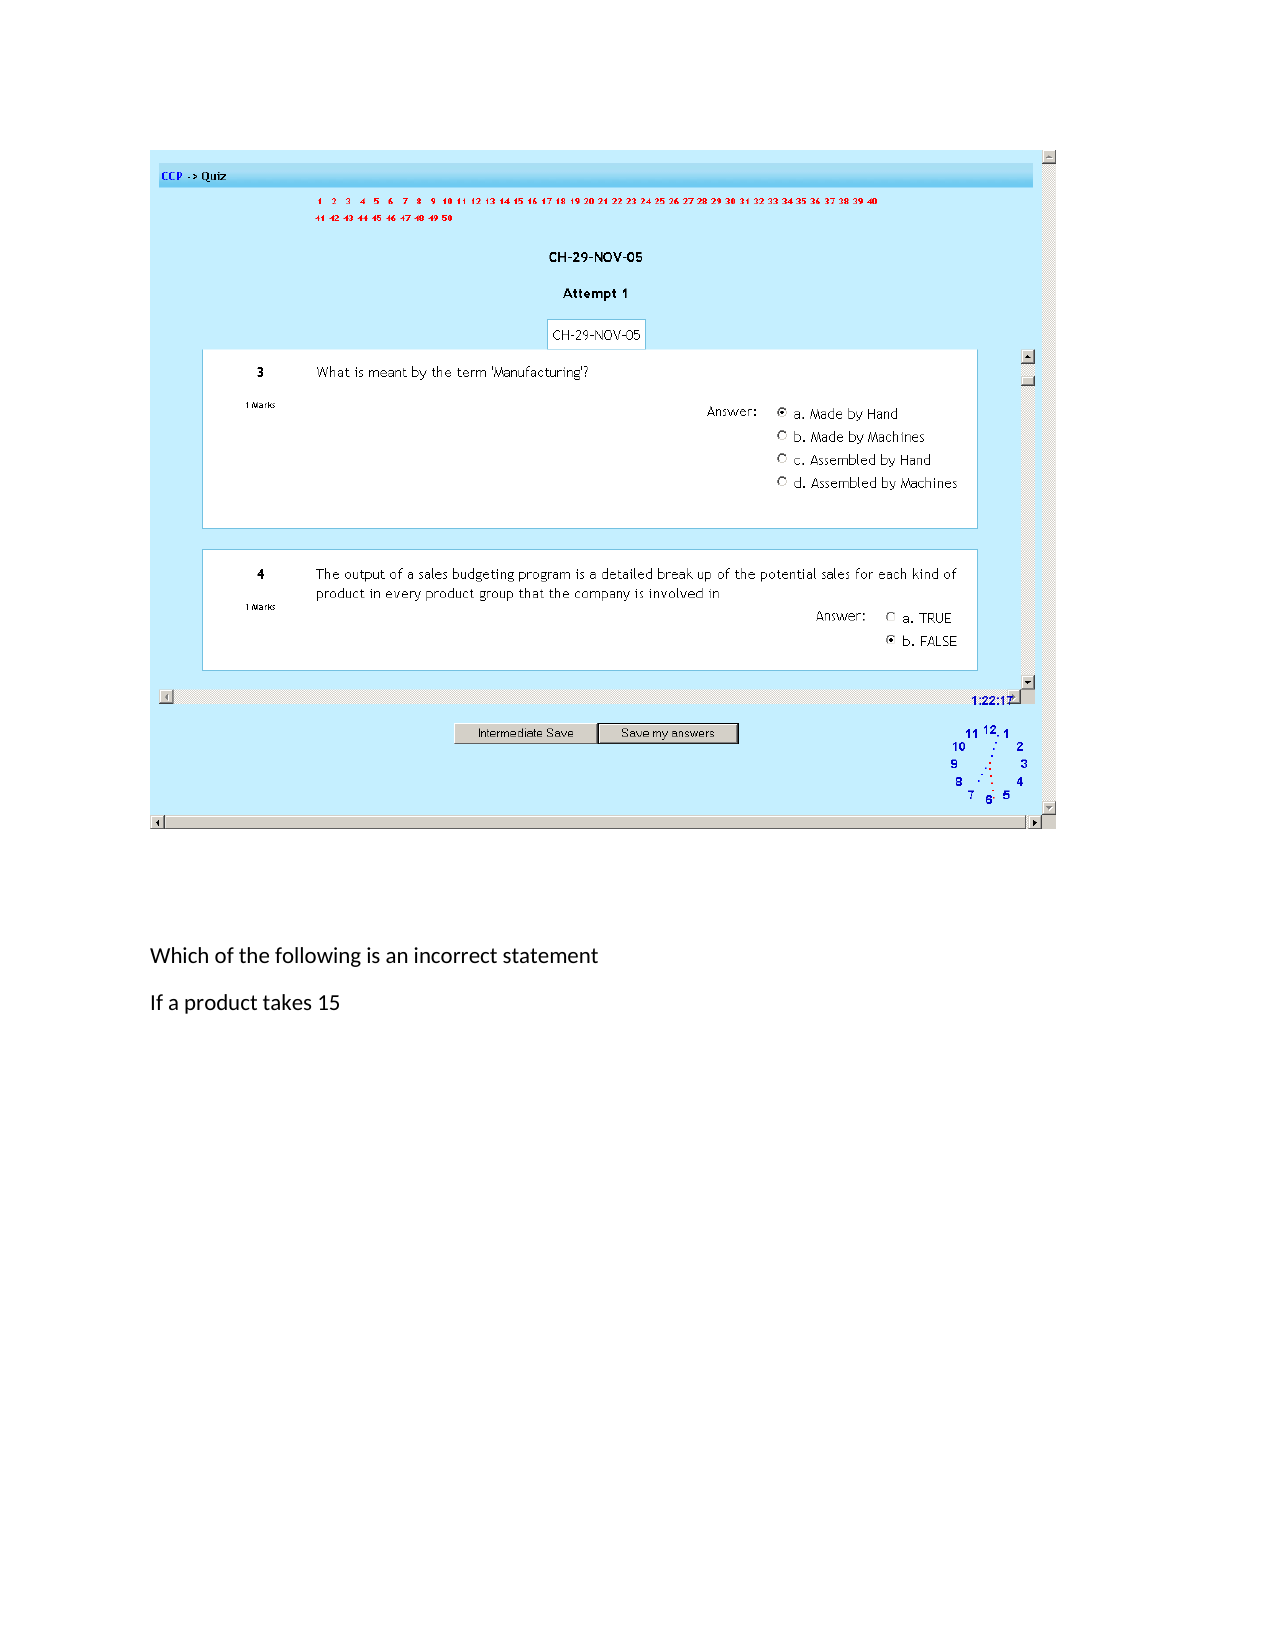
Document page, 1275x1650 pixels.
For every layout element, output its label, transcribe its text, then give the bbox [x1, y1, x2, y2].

text If a product takes 15 [150, 988, 1125, 1016]
picture [150, 150, 1056, 829]
text Which of the following is an incorrect statement [150, 941, 1125, 969]
